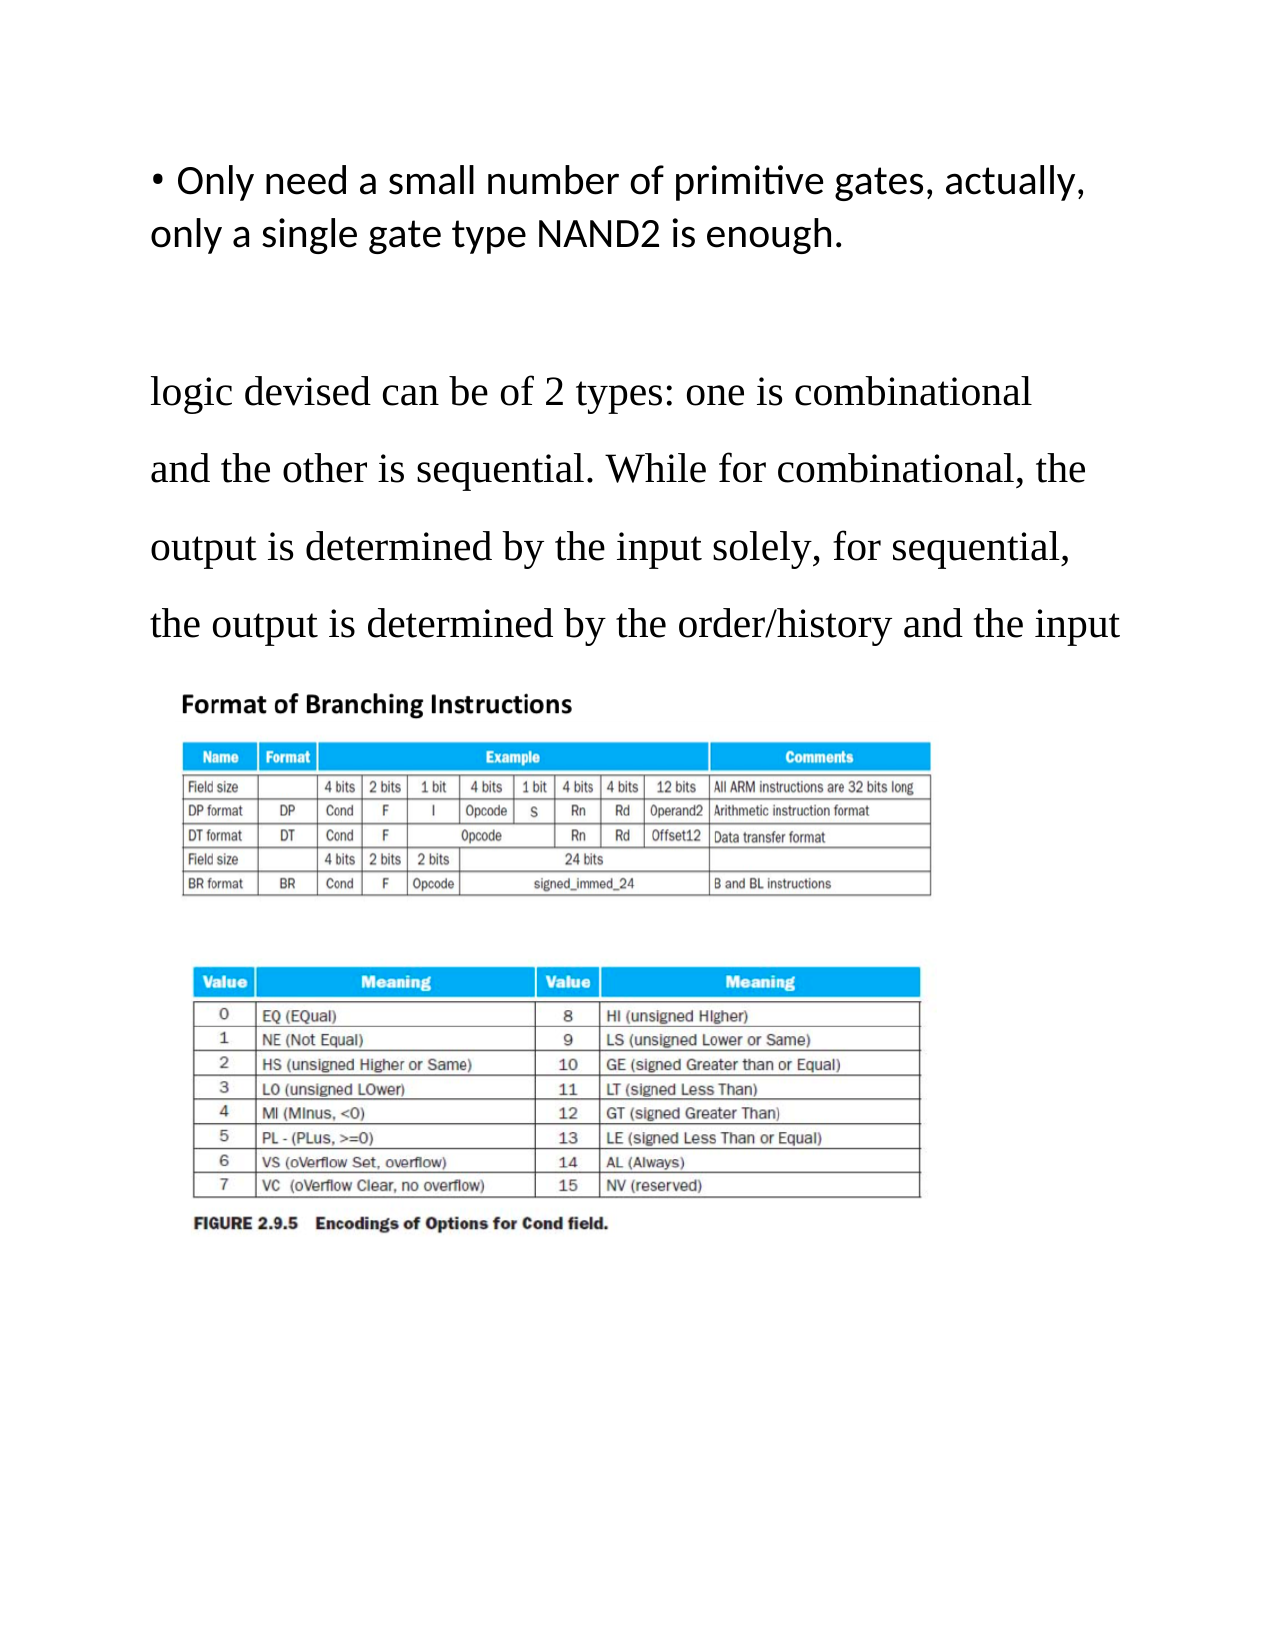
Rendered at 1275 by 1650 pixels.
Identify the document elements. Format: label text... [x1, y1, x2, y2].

text the output is determined by the order/history and the input [150, 598, 1125, 646]
text logic devised can be of 2 types: one is combinational [150, 367, 1125, 415]
text • Only need a small number of primitive gates, actually, only a single gate type NAND2 is enough. [150, 150, 1125, 258]
text output is determined by the input solely, for sequential, [150, 521, 1125, 569]
picture [150, 675, 967, 1237]
text and the other is sequential. While for combinational, the [150, 444, 1125, 492]
